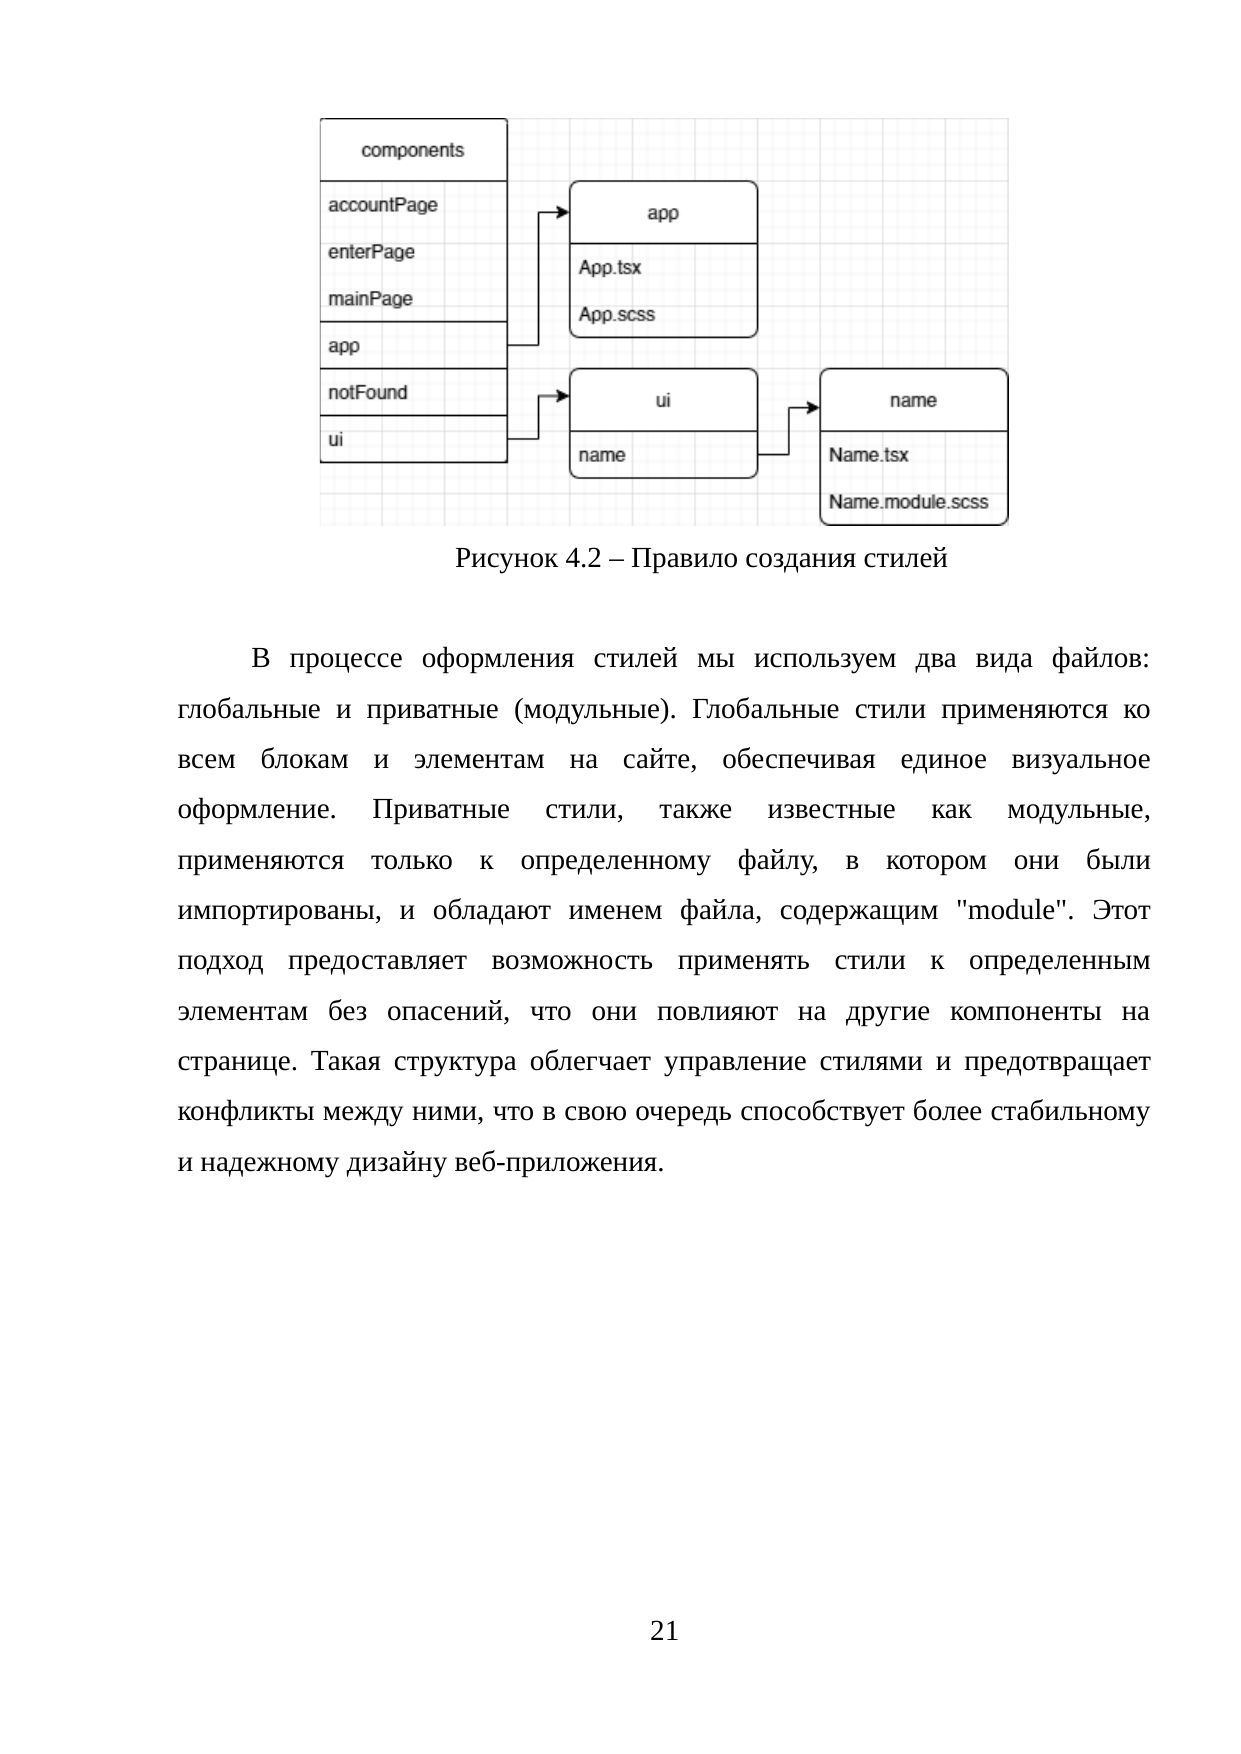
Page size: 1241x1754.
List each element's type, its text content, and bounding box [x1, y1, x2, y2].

text Рисунок 4.2 – Правило создания стилей [177, 540, 1152, 573]
picture [319, 118, 1009, 526]
text В процессе оформления стилей мы используем два вида файлов: глобальные и приватные (модульные). Глобальные стили применяются ко всем блокам и элементам на сайте, обеспечивая единое визуальное оформление. Приватные стили, также известные как модульные, применяются только к определенному файлу, в котором они были импортированы, и обладают именем файла, содержащим "module". Этот подход предоставляет возможность применять стили к определенным элементам без опасений, что они повлияют на другие компоненты на странице. Такая структура облегчает управление стилями и предотвращает конфликты между ними, что в свою очередь способствует более стабильному и надежному дизайну веб-приложения. [177, 641, 1152, 1177]
